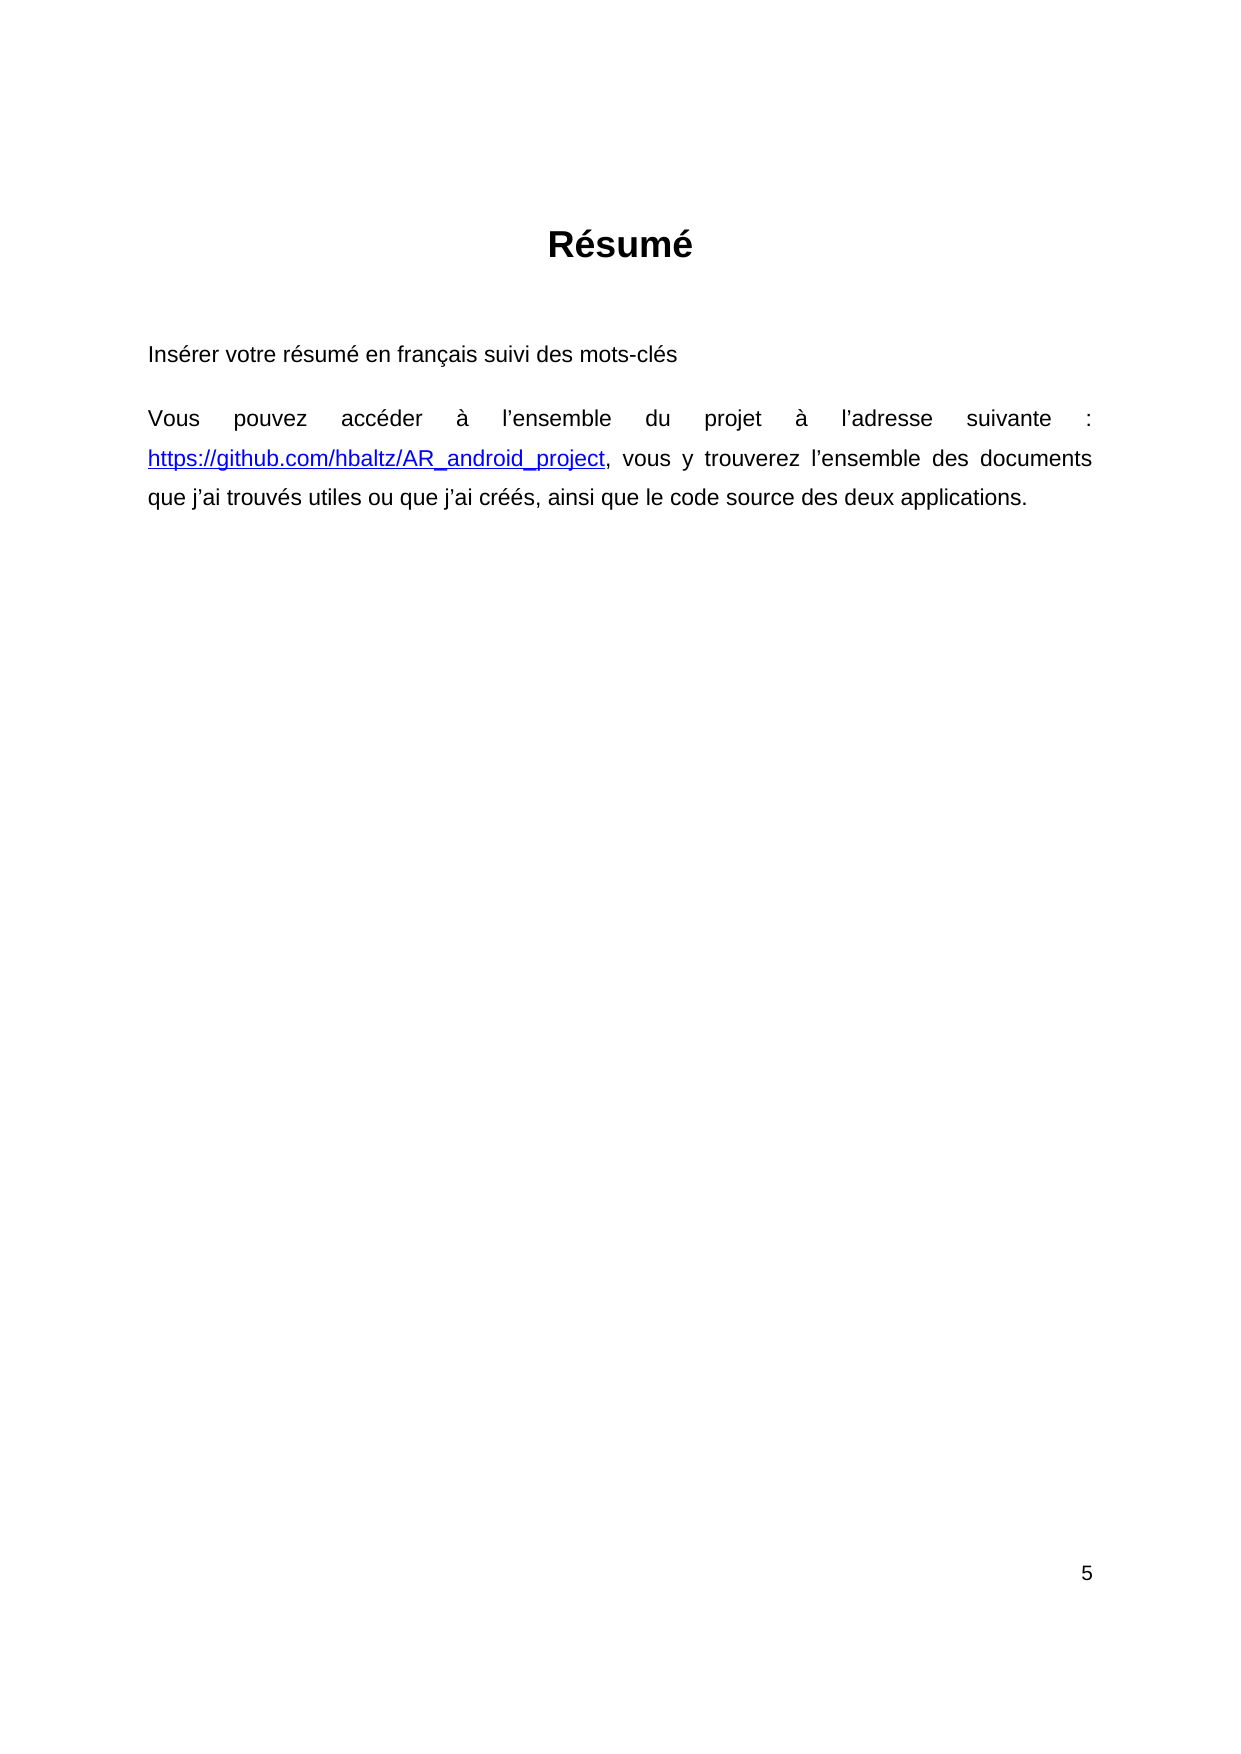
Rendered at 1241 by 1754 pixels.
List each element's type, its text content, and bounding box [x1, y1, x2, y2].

text Résumé [148, 223, 1092, 266]
text Vous pouvez accéder à l’ensemble du projet à l’adresse suivante : https://github.com/hbaltz/AR_android_project, vous y trouverez l’ensemble des documents que j’ai trouvés utiles ou que j’ai créés, ainsi que le code source des deux applications. [148, 405, 1092, 511]
text Insérer votre résumé en français suivi des mots-clés [148, 341, 1092, 367]
